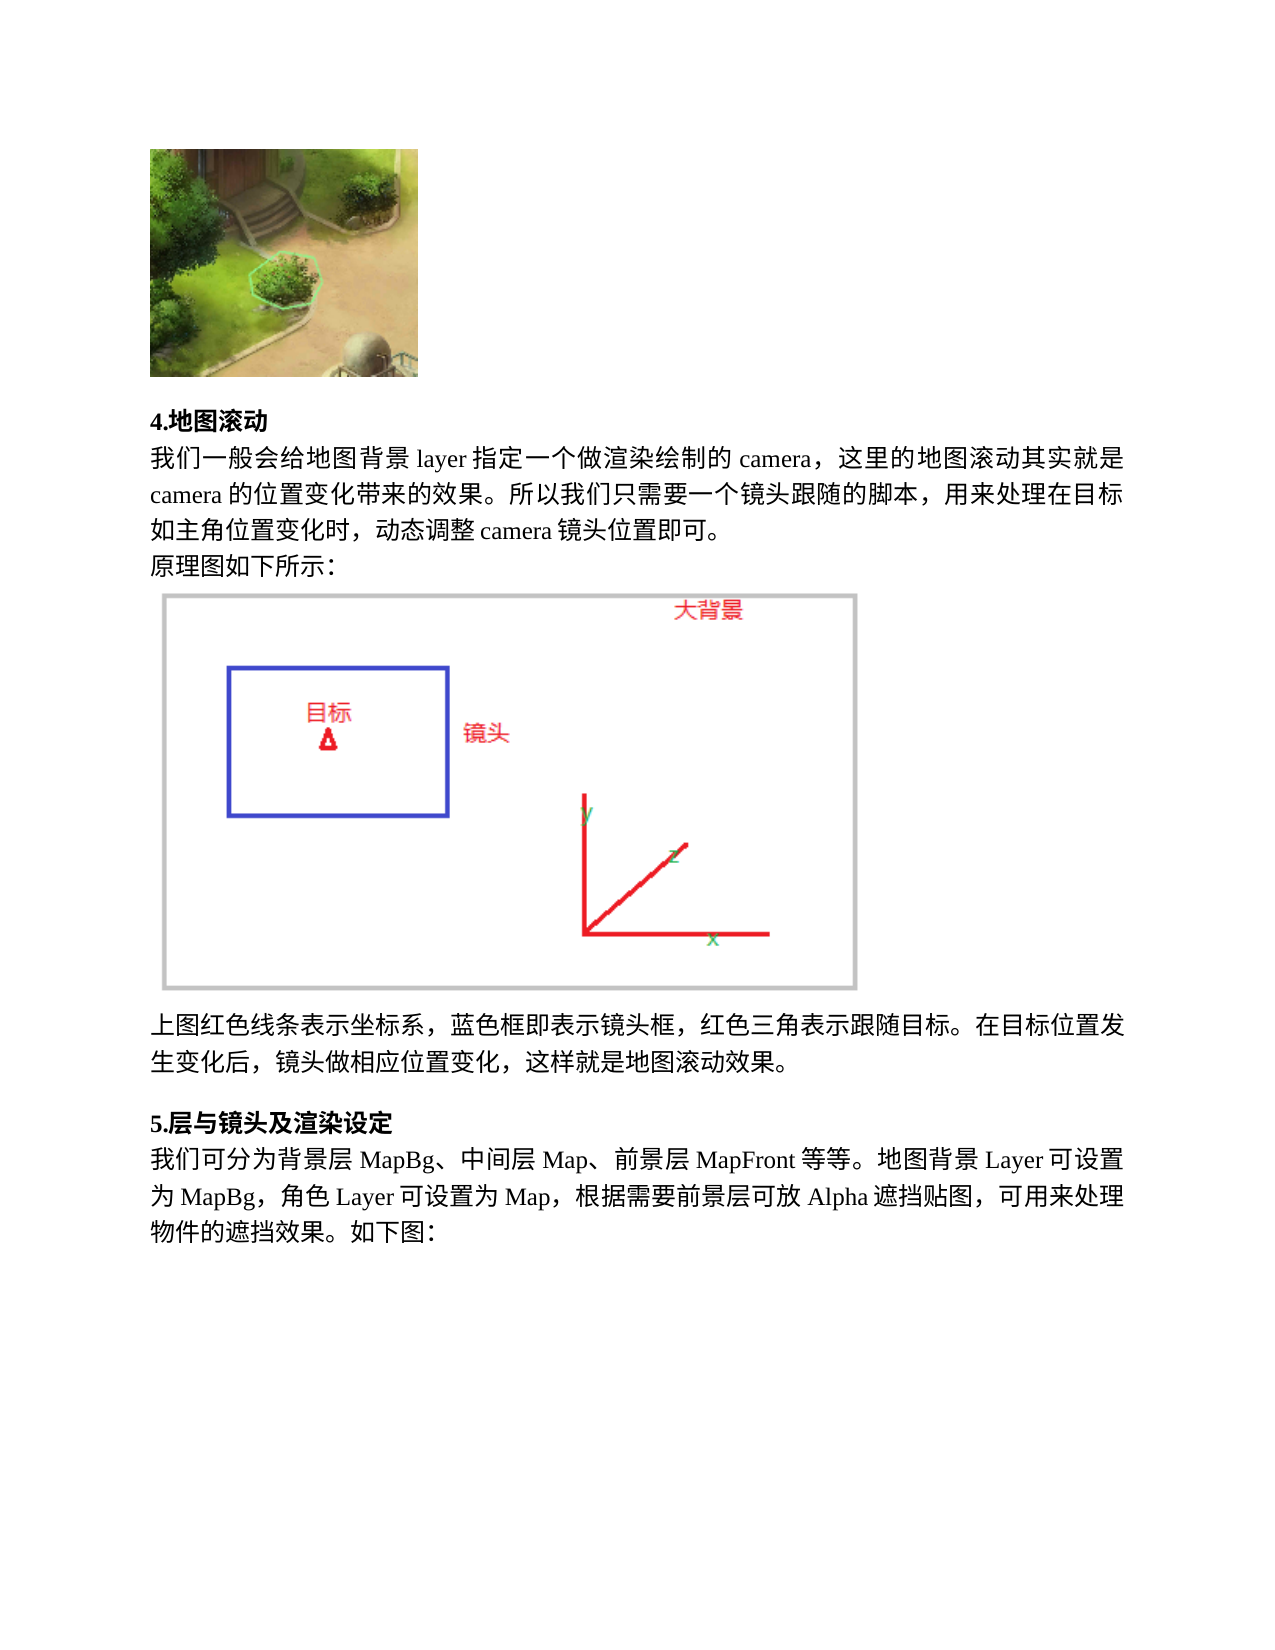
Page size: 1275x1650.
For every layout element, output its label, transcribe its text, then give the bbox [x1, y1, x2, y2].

list 层与镜头及渲染设定 [150, 1103, 1125, 1140]
list 我们可分为背景层MapBg、中间层Map、前景层MapFront等等。地图背景Layer可设置为MapBg，角色Layer可设置为Map，根据需要前景层可放Alpha遮挡贴图，可用来处理物件的遮挡效果。如下图： [150, 1140, 1125, 1248]
list 地图滚动 [150, 402, 1125, 438]
list 原理图如下所示： [150, 547, 1125, 583]
picture [150, 583, 870, 1006]
list 上图红色线条表示坐标系，蓝色框即表示镜头框，红色三角表示跟随目标。在目标位置发生变化后，镜头做相应位置变化，这样就是地图滚动效果。 [150, 1006, 1125, 1078]
list 我们一般会给地图背景layer指定一个做渲染绘制的camera，这里的地图滚动其实就是camera的位置变化带来的效果。所以我们只需要一个镜头跟随的脚本，用来处理在目标如主角位置变化时，动态调整camera镜头位置即可。 [150, 438, 1125, 547]
picture [150, 149, 418, 377]
